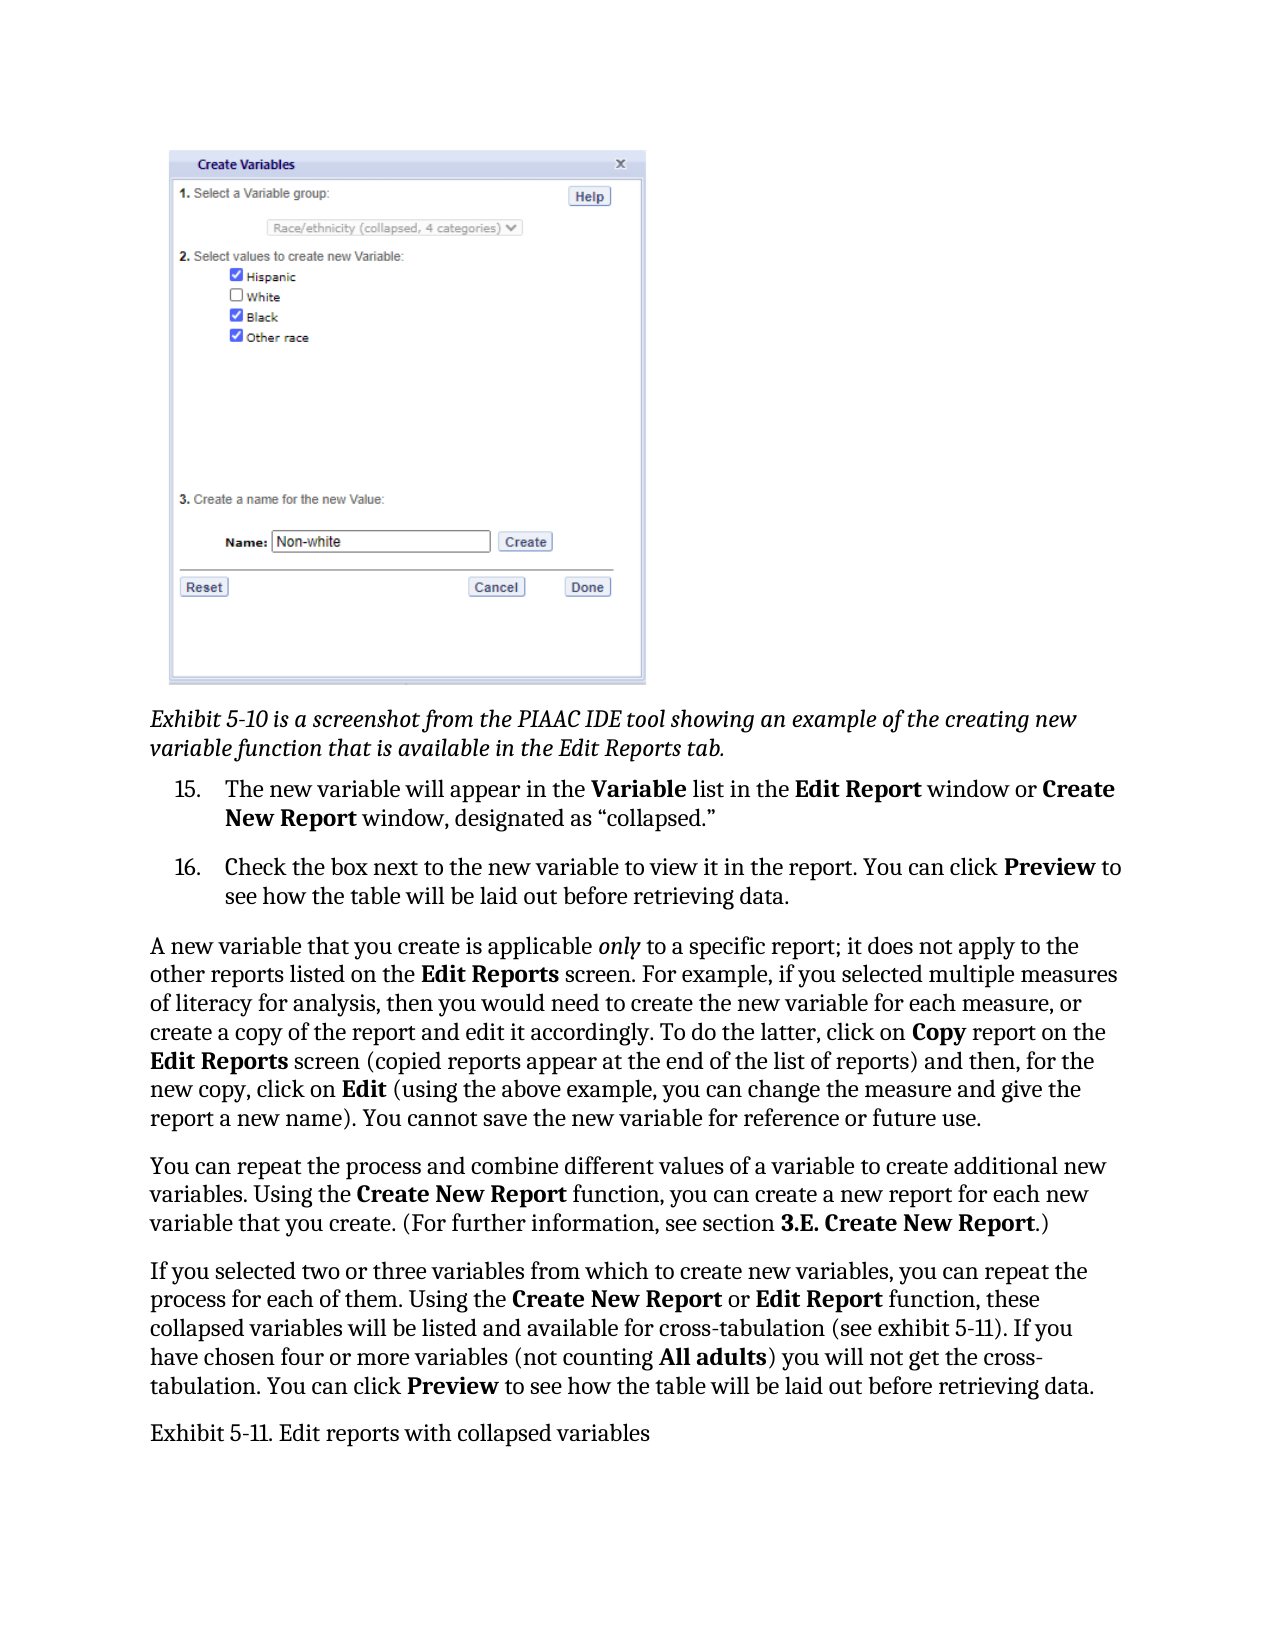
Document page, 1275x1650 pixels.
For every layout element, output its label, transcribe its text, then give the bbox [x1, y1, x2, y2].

picture [168, 150, 647, 685]
list The new variable will appear in the Variable list in the Edit Report window or Create New Report window, designated as “collapsed.” [175, 775, 1125, 832]
text You can repeat the process and combine different values of a variable to create additional new variables. Using the Create New Report function, you can create a new report for each new variable that you create. (For further information, see section 3.E. Create New Report.) [150, 1152, 1125, 1238]
text Exhibit 5-10 is a screenshot from the PIAAC IDE tool showing an example of the creating new variable function that is available in the Edit Reports tab. [150, 705, 1125, 762]
text Exhibit 5-11. Edit reports with collapsed variables [150, 1419, 1125, 1448]
list Check the box next to the new variable to view it in the report. You can click Preview to see how the table will be laid out before retrieving data. [175, 853, 1125, 911]
text A new variable that you create is applicable only to a specific report; it does not apply to the other reports listed on the Edit Reports screen. For example, if you selected multiple measures of literacy for analysis, then you would need to create the new variable for each measure, or create a copy of the report and edit it accordingly. To do the latter, click on Copy report on the Edit Reports screen (copied reports appear at the end of the list of reports) and then, for the new copy, click on Edit (using the above example, you can change the measure and give the report a new name). You cannot save the new variable for reference or future use. [150, 932, 1125, 1133]
text If you selected two or three variables from which to create new variables, you can repeat the process for each of them. Using the Create New Report or Edit Report function, these collapsed variables will be listed and available for cross-tabulation (see exhibit 5-11). If you have chosen four or more variables (not counting All adults) you will not get the cross-tabulation. You can click Preview to see how the table will be laid out before retrieving data. [150, 1257, 1125, 1400]
